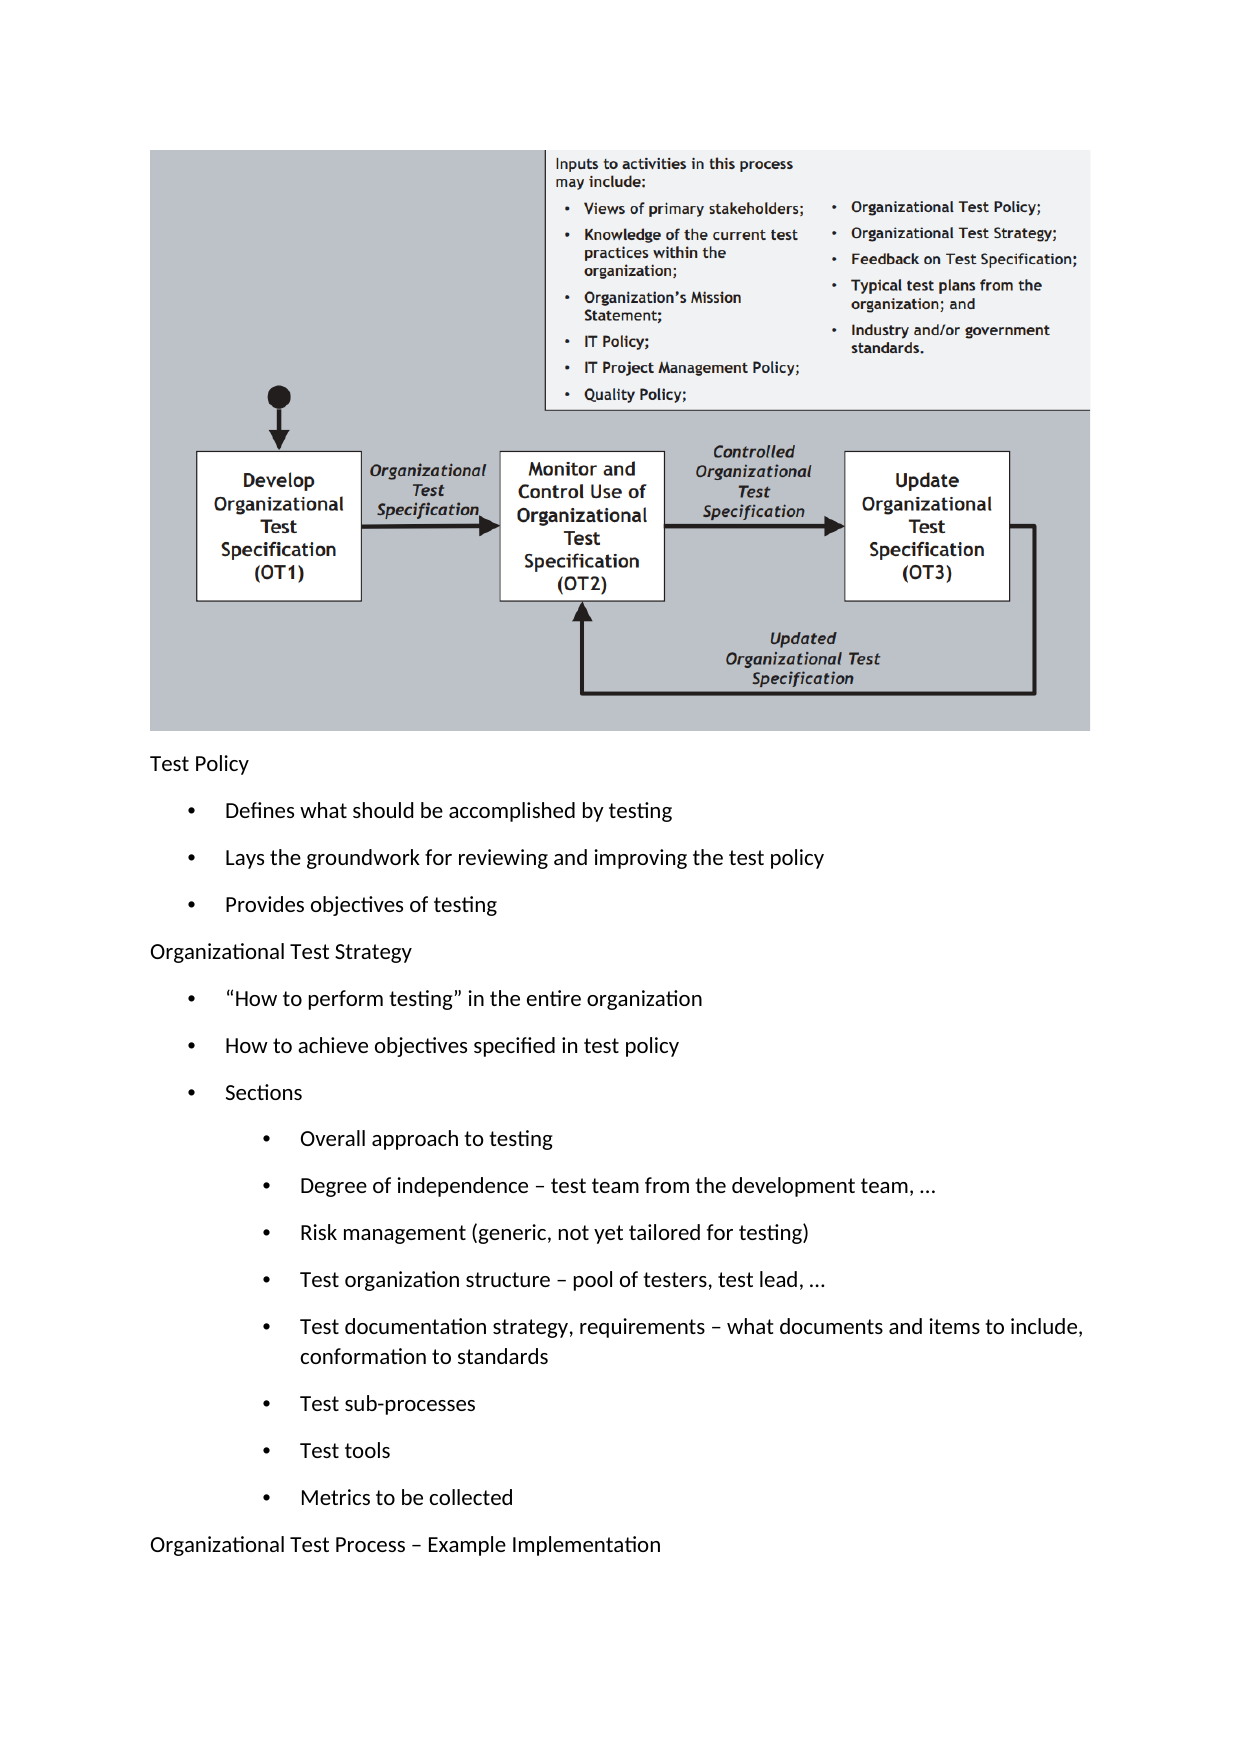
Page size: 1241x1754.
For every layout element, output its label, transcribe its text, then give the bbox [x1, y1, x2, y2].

text Organizational Test Strategy [150, 937, 1090, 965]
list Test sub-processes [262, 1389, 1090, 1417]
list Overall approach to testing [262, 1124, 1090, 1152]
list Sections [187, 1078, 1090, 1106]
list Test tools [262, 1436, 1090, 1464]
list Metrics to be collected [262, 1483, 1090, 1511]
list Degree of independence – test team from the development team, … [262, 1171, 1090, 1199]
list Risk management (generic, not yet tailored for testing) [262, 1218, 1090, 1246]
list Test documentation strategy, requirements – what documents and items to include, conformation to standards [262, 1312, 1090, 1370]
list Provides objectives of testing [187, 890, 1090, 918]
list “How to perform testing” in the entire organization [187, 984, 1090, 1012]
picture [150, 150, 1091, 731]
list How to achieve objectives specified in test policy [187, 1031, 1090, 1059]
list Test organization structure – pool of testers, test lead, … [262, 1265, 1090, 1293]
list Lays the groundwork for reviewing and improving the test policy [187, 843, 1090, 871]
list Defines what should be accomplished by testing [187, 796, 1090, 824]
text Test Policy [150, 749, 1090, 777]
text Organizational Test Process – Example Implementation [150, 1530, 1090, 1558]
